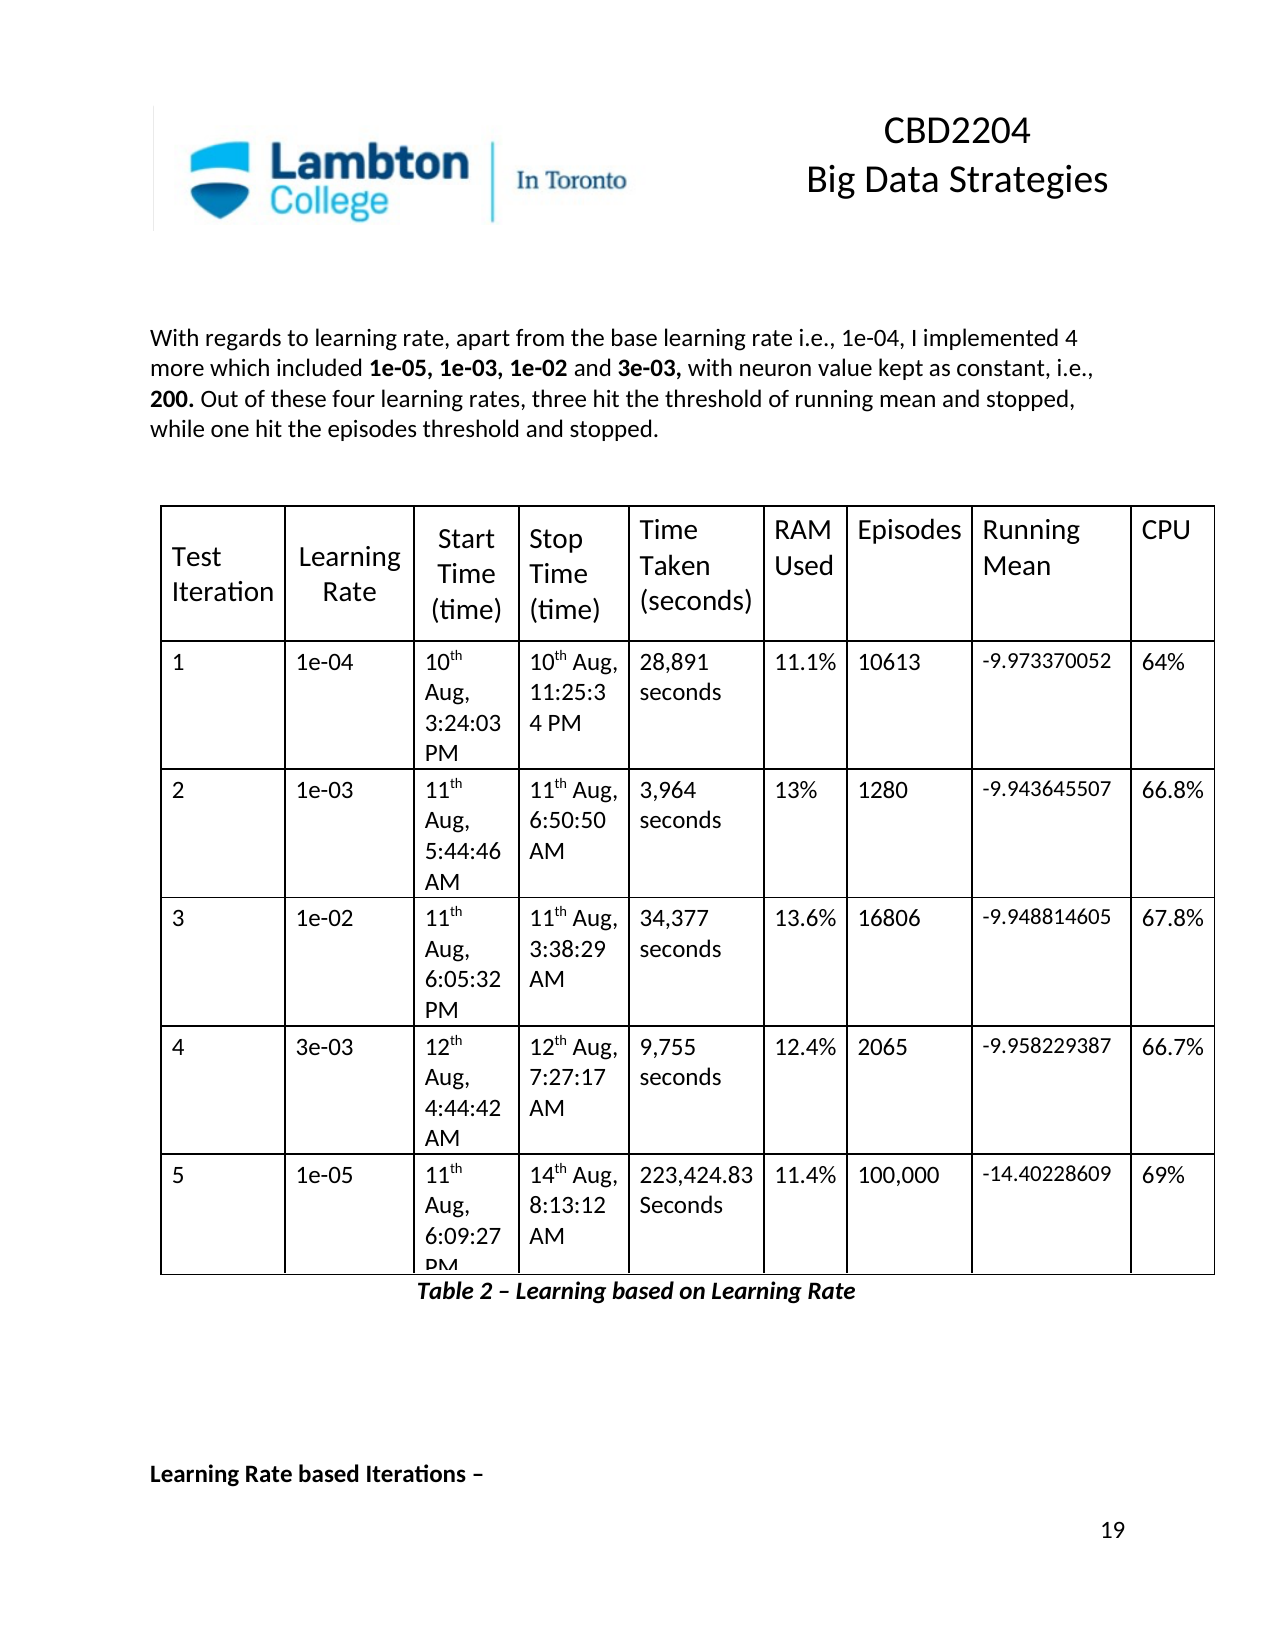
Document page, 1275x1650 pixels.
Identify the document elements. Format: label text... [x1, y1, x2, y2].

table_cell 10th Aug, 3:24:03 PM [415, 642, 518, 768]
table_cell 69% [1132, 1155, 1214, 1273]
table_cell 11th Aug, 6:50:50 AM [520, 770, 628, 897]
table_cell 11.1% [765, 642, 846, 768]
table_cell -9.943645507 [973, 770, 1130, 897]
table_cell 16806 [848, 898, 971, 1025]
table_cell 11th Aug, 3:38:29 AM [520, 898, 628, 1025]
table_cell 13.6% [765, 898, 846, 1025]
table_cell -14.40228609 [973, 1155, 1130, 1273]
text Learning Rate based Iterations – [150, 1458, 1125, 1489]
table_header Time Taken (seconds) [630, 507, 763, 640]
table_cell 100,000 [848, 1155, 971, 1273]
table_cell 1e-04 [286, 642, 413, 768]
table_cell 1 [162, 642, 284, 768]
table_cell 3e-03 [286, 1027, 413, 1153]
table_cell 5 [162, 1155, 284, 1273]
table_cell -9.973370052 [973, 642, 1130, 768]
table_cell 64% [1132, 642, 1214, 768]
table_cell 1e-05 [286, 1155, 413, 1273]
table_cell 12.4% [765, 1027, 846, 1153]
table_cell 2065 [848, 1027, 971, 1153]
table_cell 34,377 seconds [630, 898, 763, 1025]
table_cell 11th Aug, 6:05:32 PM [415, 898, 518, 1025]
text Table 2 – Learning based on Learning Rate [150, 1275, 1125, 1306]
table_cell 4 [162, 1027, 284, 1153]
table_cell 1280 [848, 770, 971, 897]
table_cell 1e-02 [286, 898, 413, 1025]
table_header Stop Time (time) [520, 507, 628, 640]
table_cell 67.8% [1132, 898, 1214, 1025]
table_cell 14th Aug, 8:13:12 AM [520, 1155, 628, 1273]
table_header Test Iteration [162, 507, 284, 640]
table_cell 12th Aug, 4:44:42 AM [415, 1027, 518, 1153]
picture [152, 105, 653, 231]
table_cell 3 [162, 898, 284, 1025]
table_cell 2 [162, 770, 284, 897]
table_header RAM Used [765, 507, 846, 640]
table_cell 13% [765, 770, 846, 897]
table_cell 28,891 seconds [630, 642, 763, 768]
table_cell 11th Aug, 6:09:27 PM [415, 1155, 518, 1273]
table_cell 10th Aug, 11:25:34 PM [520, 642, 628, 768]
table_cell -9.958229387 [973, 1027, 1130, 1153]
table_cell 11.4% [765, 1155, 846, 1273]
text With regards to learning rate, apart from the base learning rate i.e., 1e-04, I implemented 4 more which included 1e-05, 1e-03, 1e-02 and 3e-03, with neuron value kept as constant, i.e., 200. Out of these four learning rates, three hit the threshold of running mean and stopped, while one hit the episodes threshold and stopped. [150, 322, 1125, 444]
table_header Running Mean [973, 507, 1130, 640]
table_header Episodes [848, 507, 971, 640]
table_header Learning Rate [286, 507, 413, 640]
table_header CPU [1132, 507, 1214, 640]
table_cell 12th Aug, 7:27:17 AM [520, 1027, 628, 1153]
table_cell 223,424.83 Seconds [630, 1155, 763, 1273]
table_cell 3,964 seconds [630, 770, 763, 897]
table_cell 9,755 seconds [630, 1027, 763, 1153]
table_cell 10613 [848, 642, 971, 768]
table_cell 66.7% [1132, 1027, 1214, 1153]
table_cell -9.948814605 [973, 898, 1130, 1025]
table_cell 1e-03 [286, 770, 413, 897]
table_cell 66.8% [1132, 770, 1214, 897]
table_cell 11th Aug, 5:44:46 AM [415, 770, 518, 897]
table_header Start Time (time) [415, 507, 518, 640]
